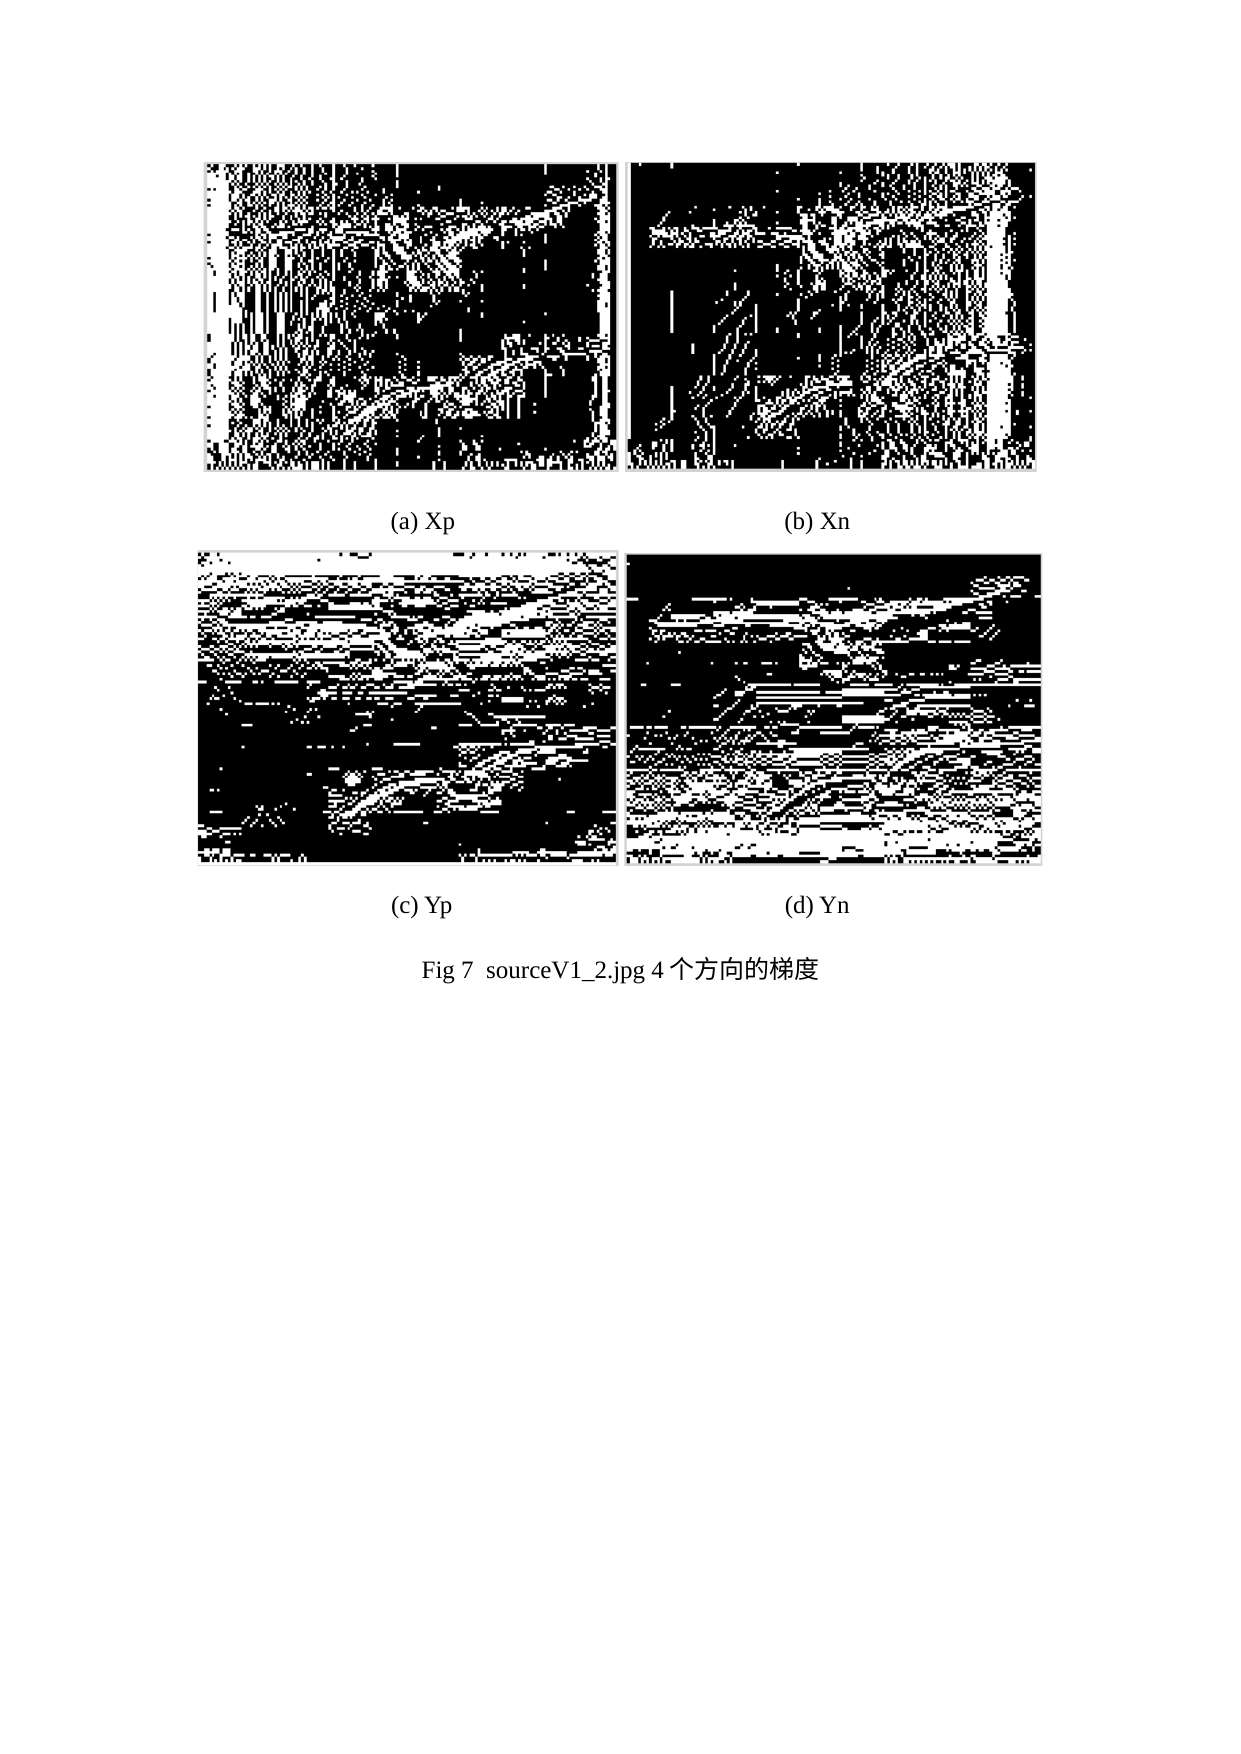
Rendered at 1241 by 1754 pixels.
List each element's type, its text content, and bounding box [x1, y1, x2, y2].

text Fig 7 sourceV1_2.jpg 4个方向的梯度 [187, 935, 1053, 1000]
picture [197, 550, 619, 866]
picture [625, 162, 1037, 472]
text (a) Xp (b) Xn [187, 504, 1053, 536]
text (c) Yp (d) Yn [187, 888, 1053, 921]
picture [203, 162, 619, 472]
picture [624, 553, 1043, 866]
